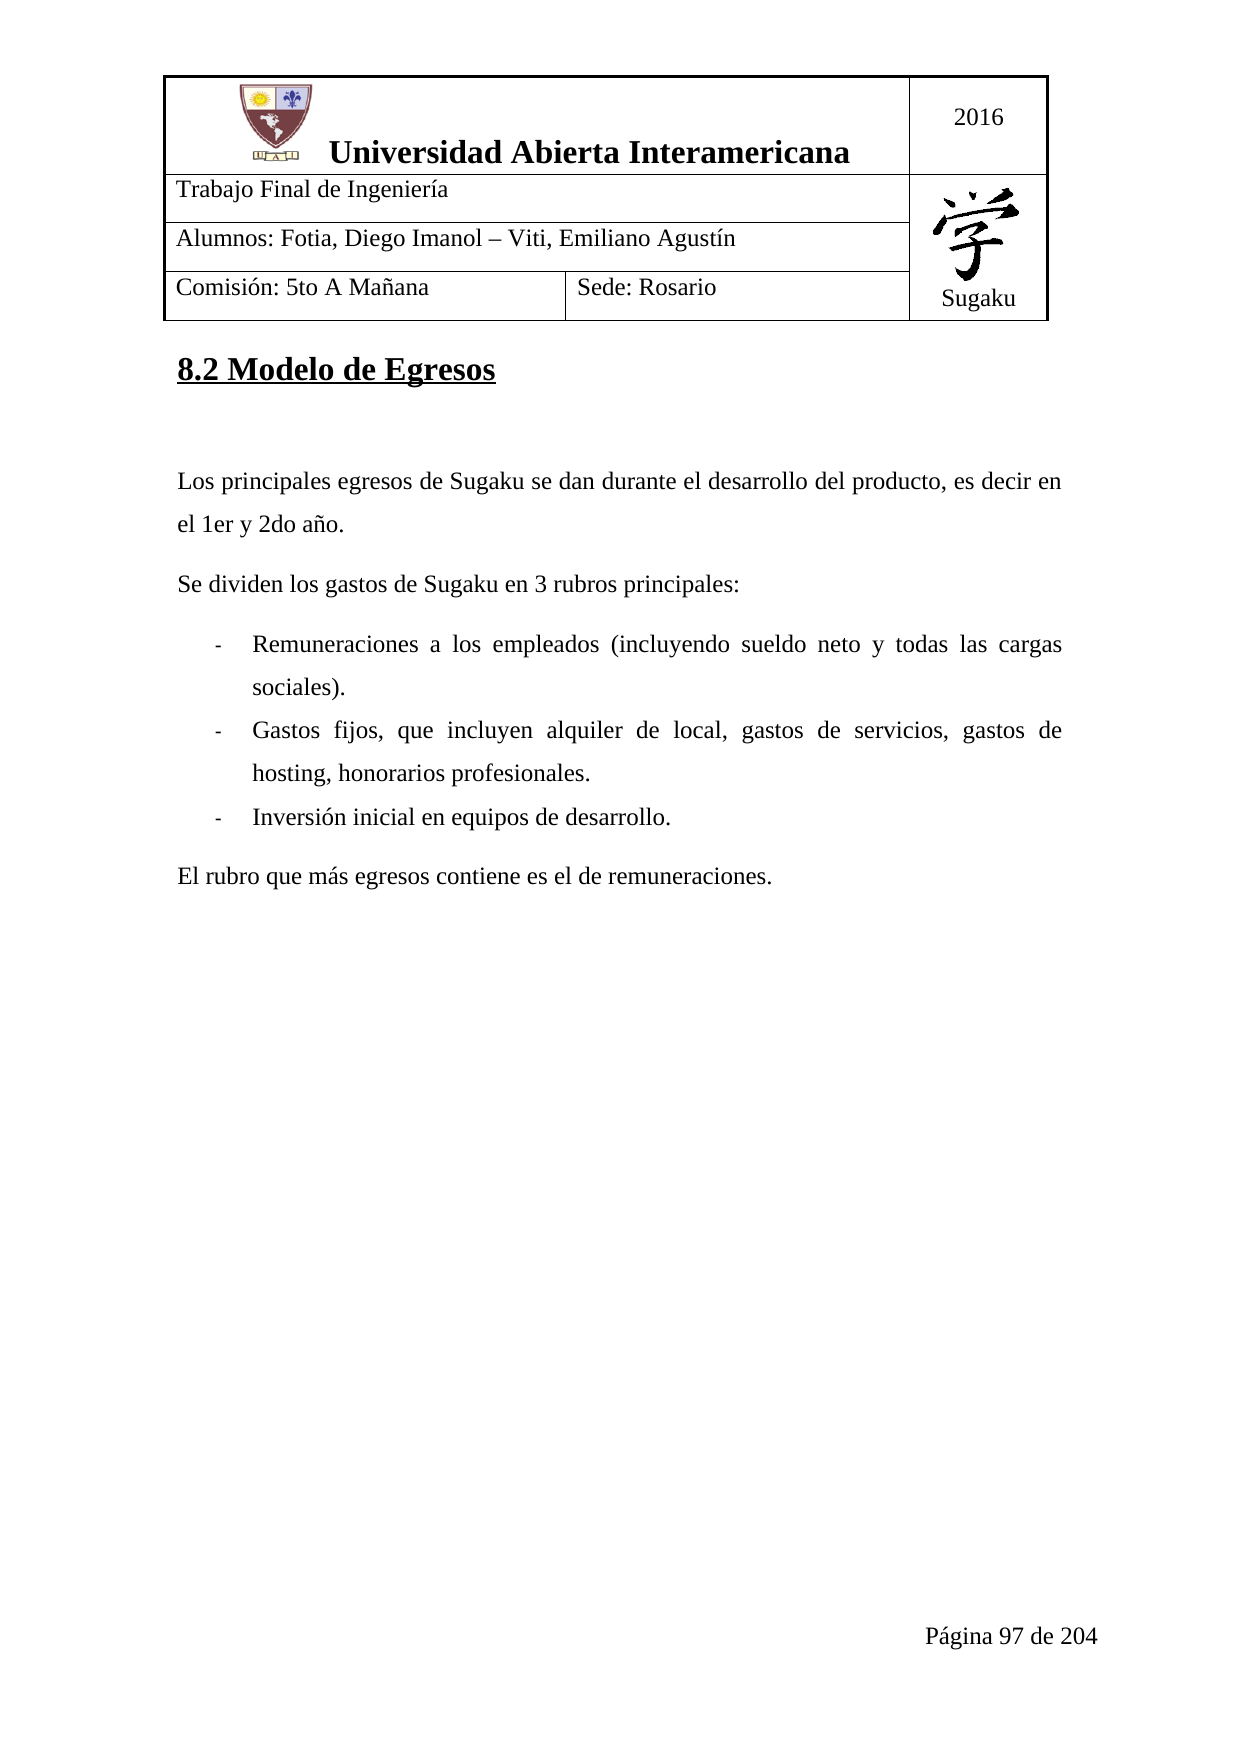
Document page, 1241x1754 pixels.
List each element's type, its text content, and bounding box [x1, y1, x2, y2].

list Remuneraciones a los empleados (incluyendo sueldo neto y todas las cargas sociales). [214, 629, 1063, 701]
text Los principales egresos de Sugaku se dan durante el desarrollo del producto, es decir en el 1er y 2do año. [177, 466, 1063, 538]
text Se dividen los gastos de Sugaku en 3 rubros principales: [177, 569, 1063, 598]
subtitle 8.2 Modelo de Egresos [177, 349, 1063, 387]
picture [223, 78, 329, 164]
list Inversión inicial en equipos de desarrollo. [214, 802, 1063, 830]
picture [927, 181, 1030, 284]
text El rubro que más egresos contiene es el de remuneraciones. [177, 861, 1063, 890]
list Gastos fijos, que incluyen alquiler de local, gastos de servicios, gastos de hosting, honorarios profesionales. [214, 715, 1063, 787]
